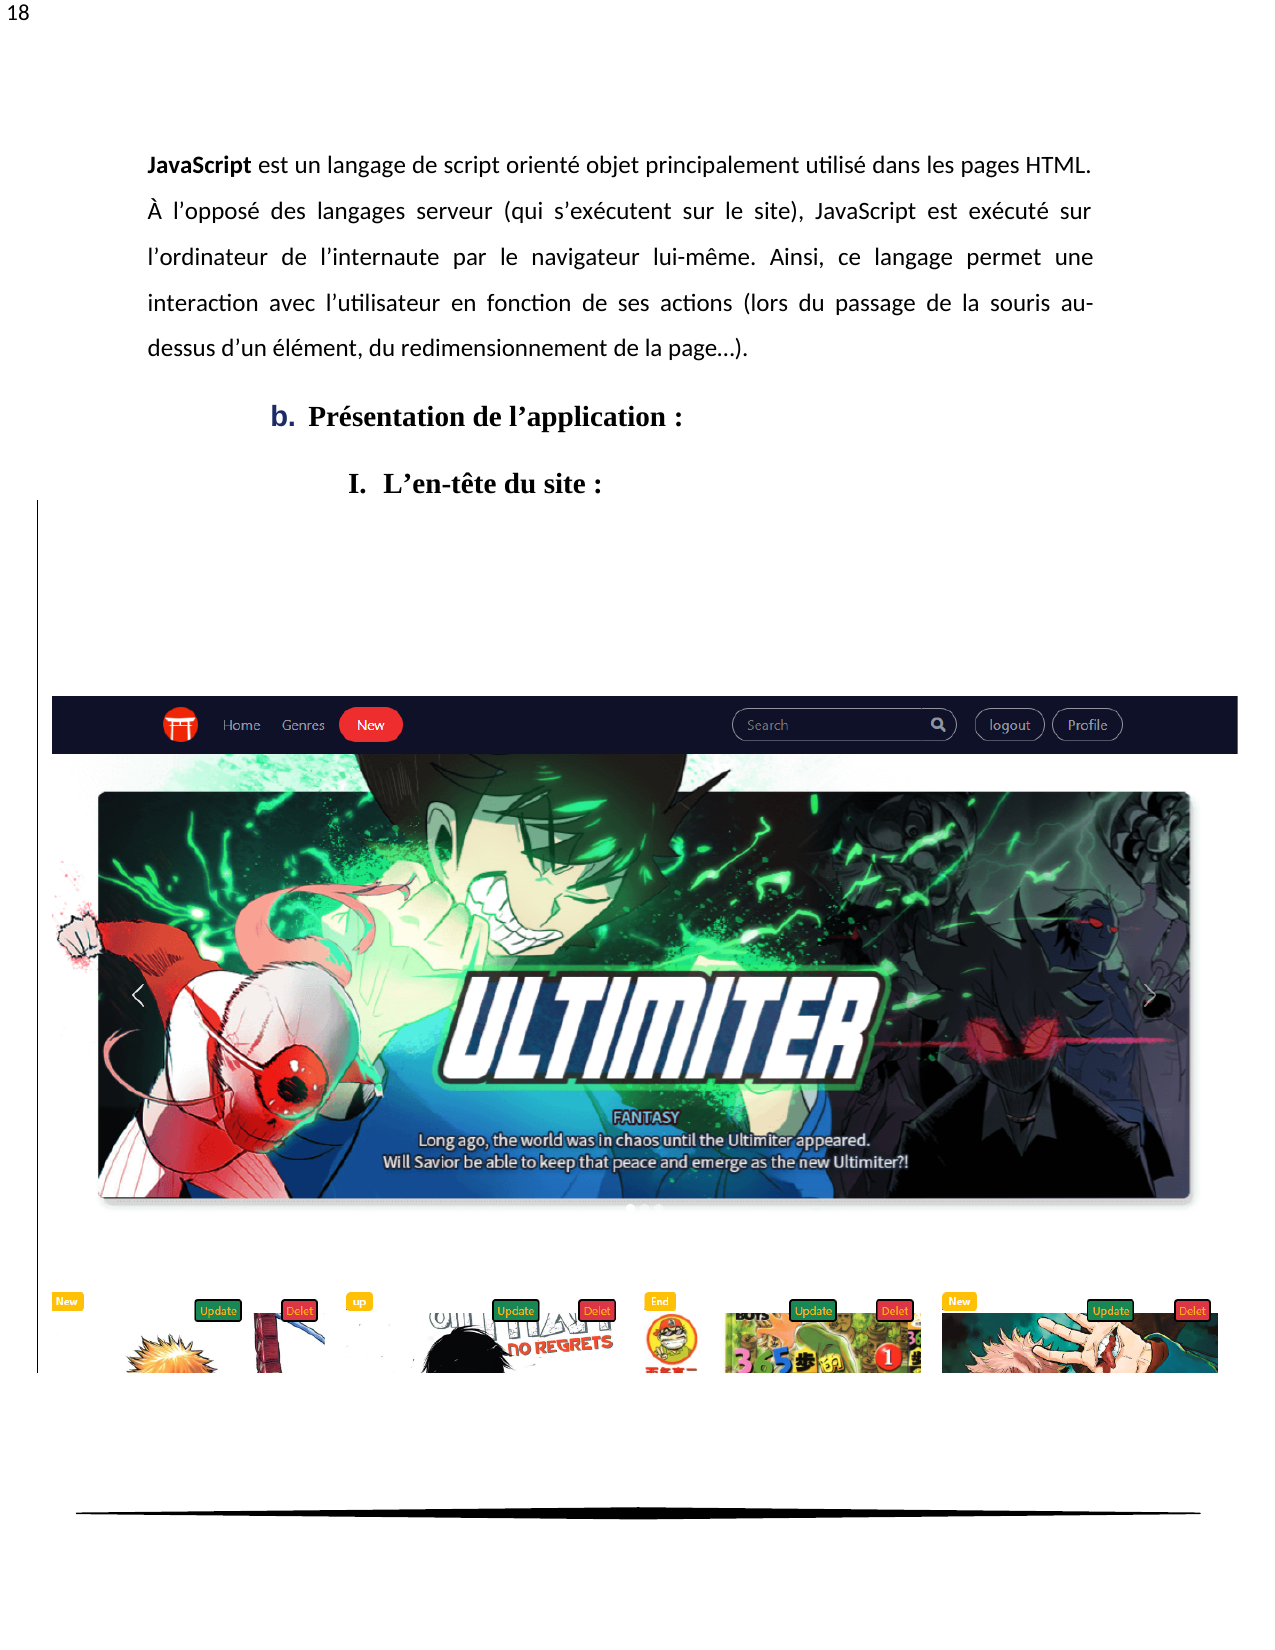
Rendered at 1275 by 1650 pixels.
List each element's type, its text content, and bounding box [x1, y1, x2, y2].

subtitle L’en-tête du site : [348, 466, 1237, 500]
subtitle Présentation de l’application : [270, 399, 1237, 433]
picture [52, 696, 1238, 1373]
text JavaScript est un langage de script orienté objet principalement utilisé dans les pages HTML. À l’opposé des langages serveur (qui s’exécutent sur le site), JavaScript est exécuté sur l’ordinateur de l’internaute par le navigateur lui-même. Ainsi, ce langage permet une interaction avec l’utilisateur en fonction de ses actions (lors du passage de la souris au-dessus d’un élément, du redimensionnement de la page…). [147, 149, 1093, 363]
